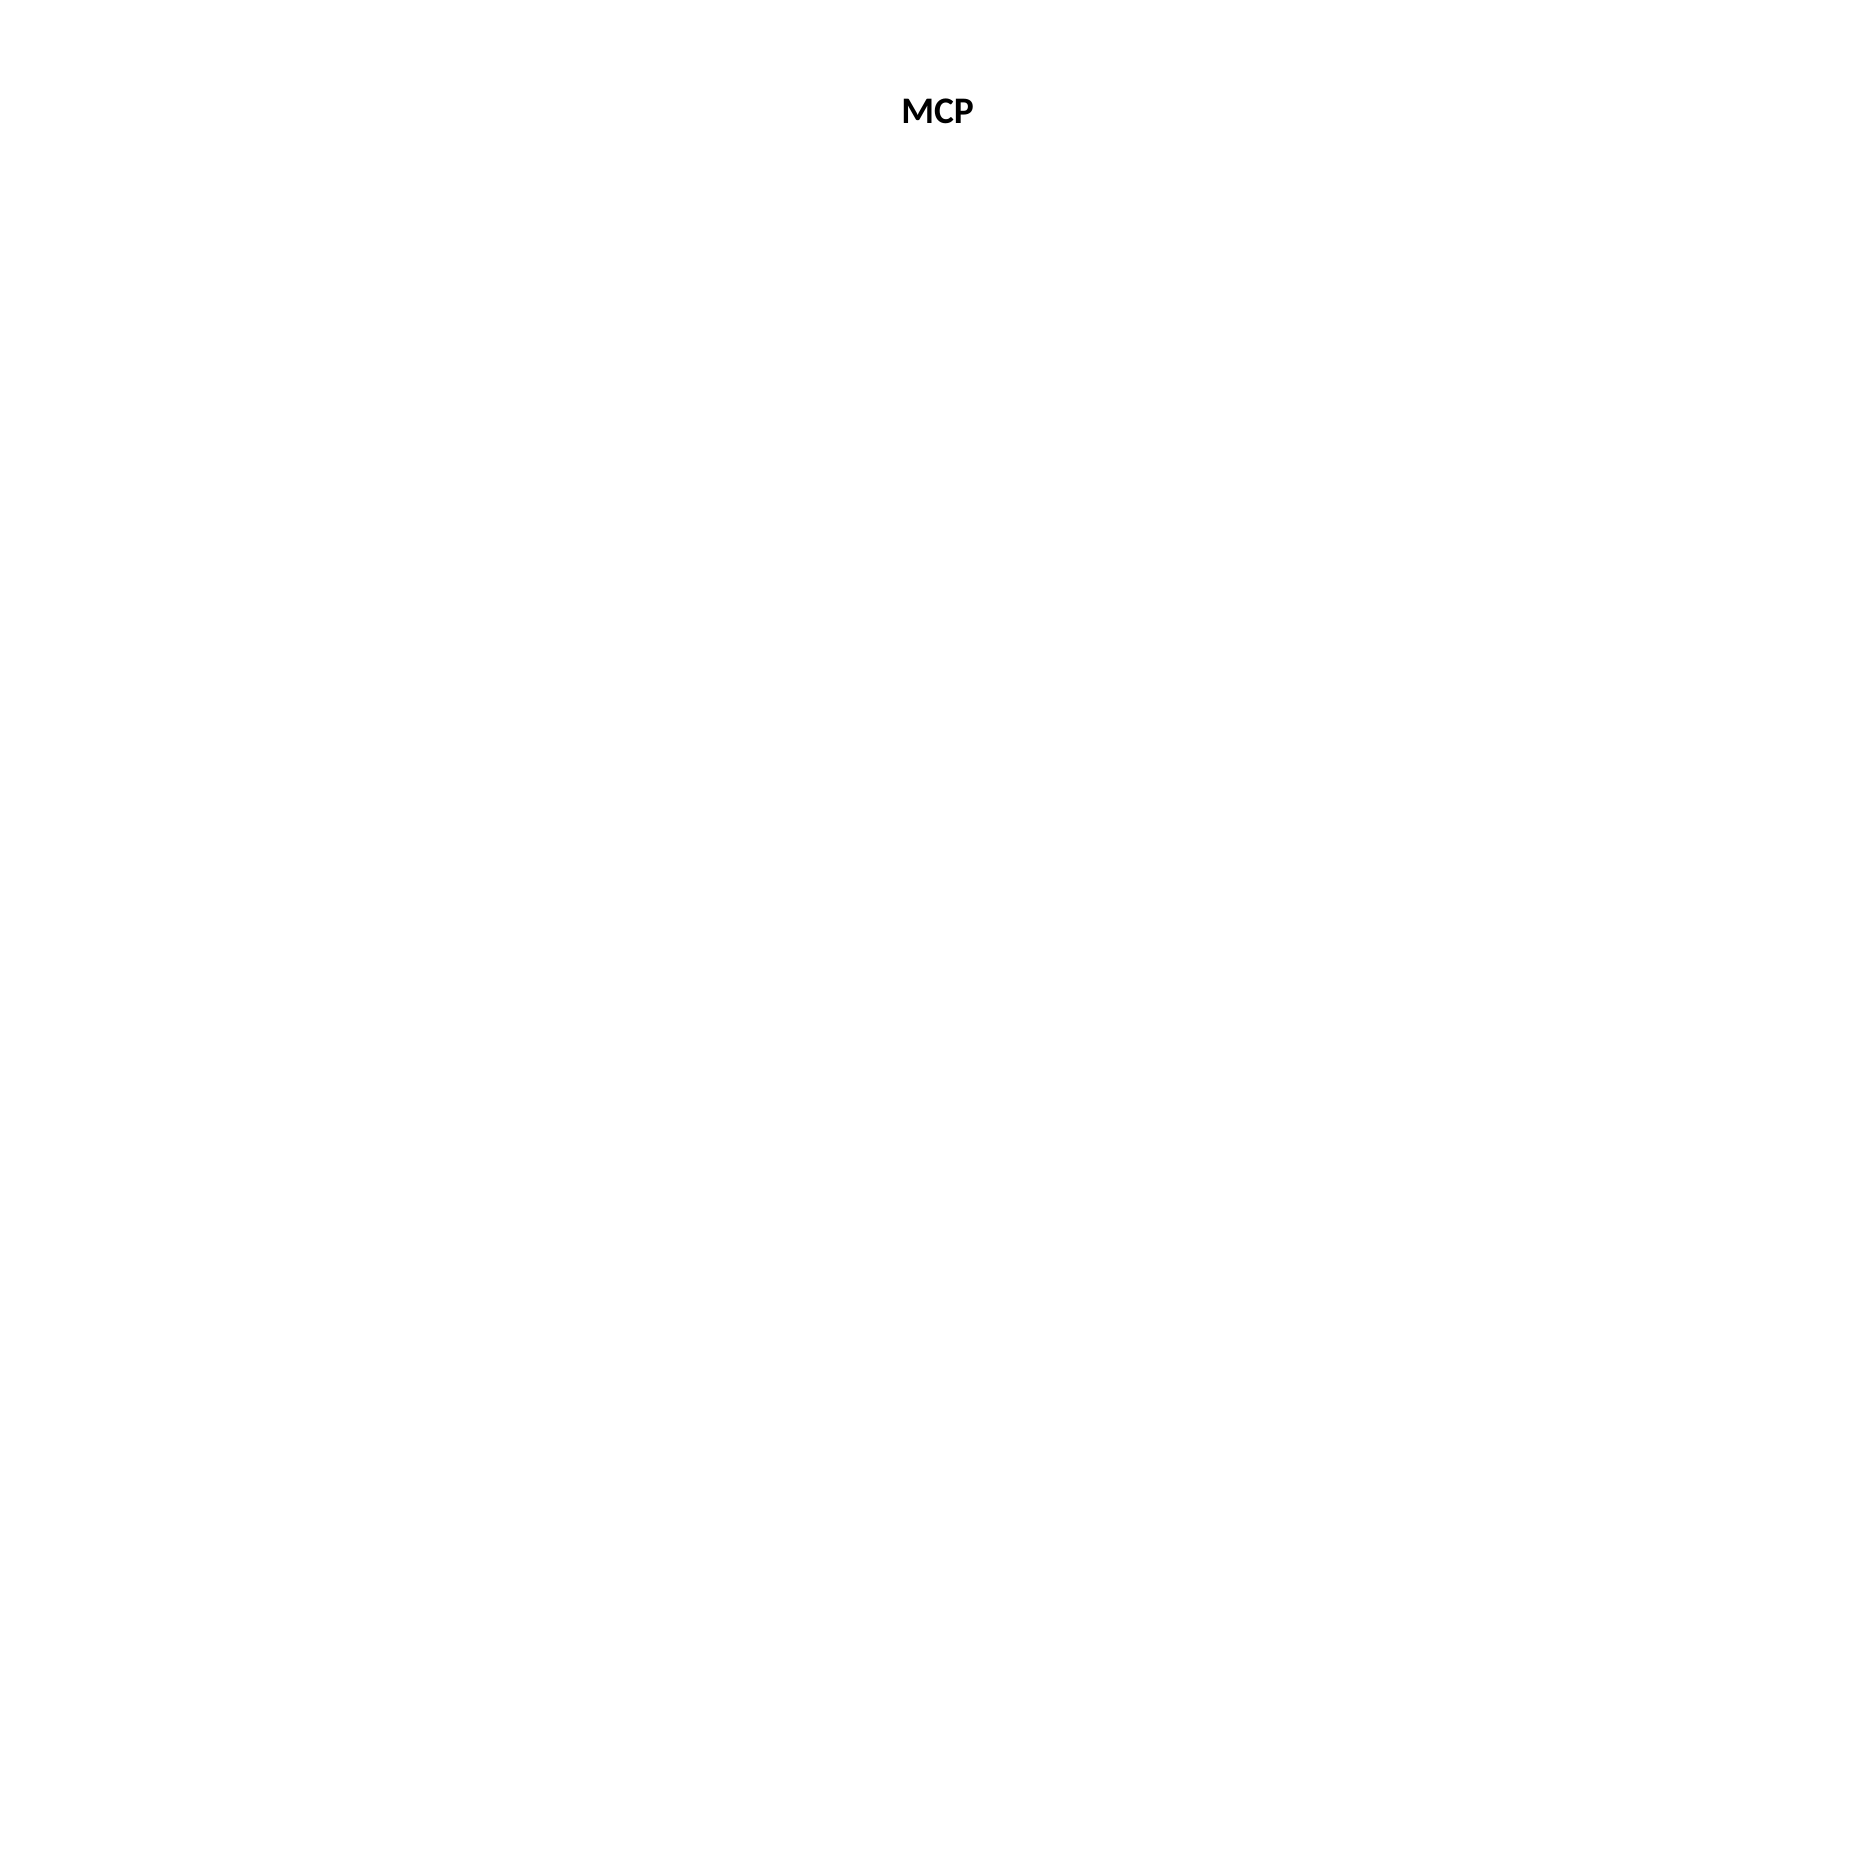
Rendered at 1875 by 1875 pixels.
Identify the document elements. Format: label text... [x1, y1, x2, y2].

subtitle MCP [75, 87, 1800, 133]
